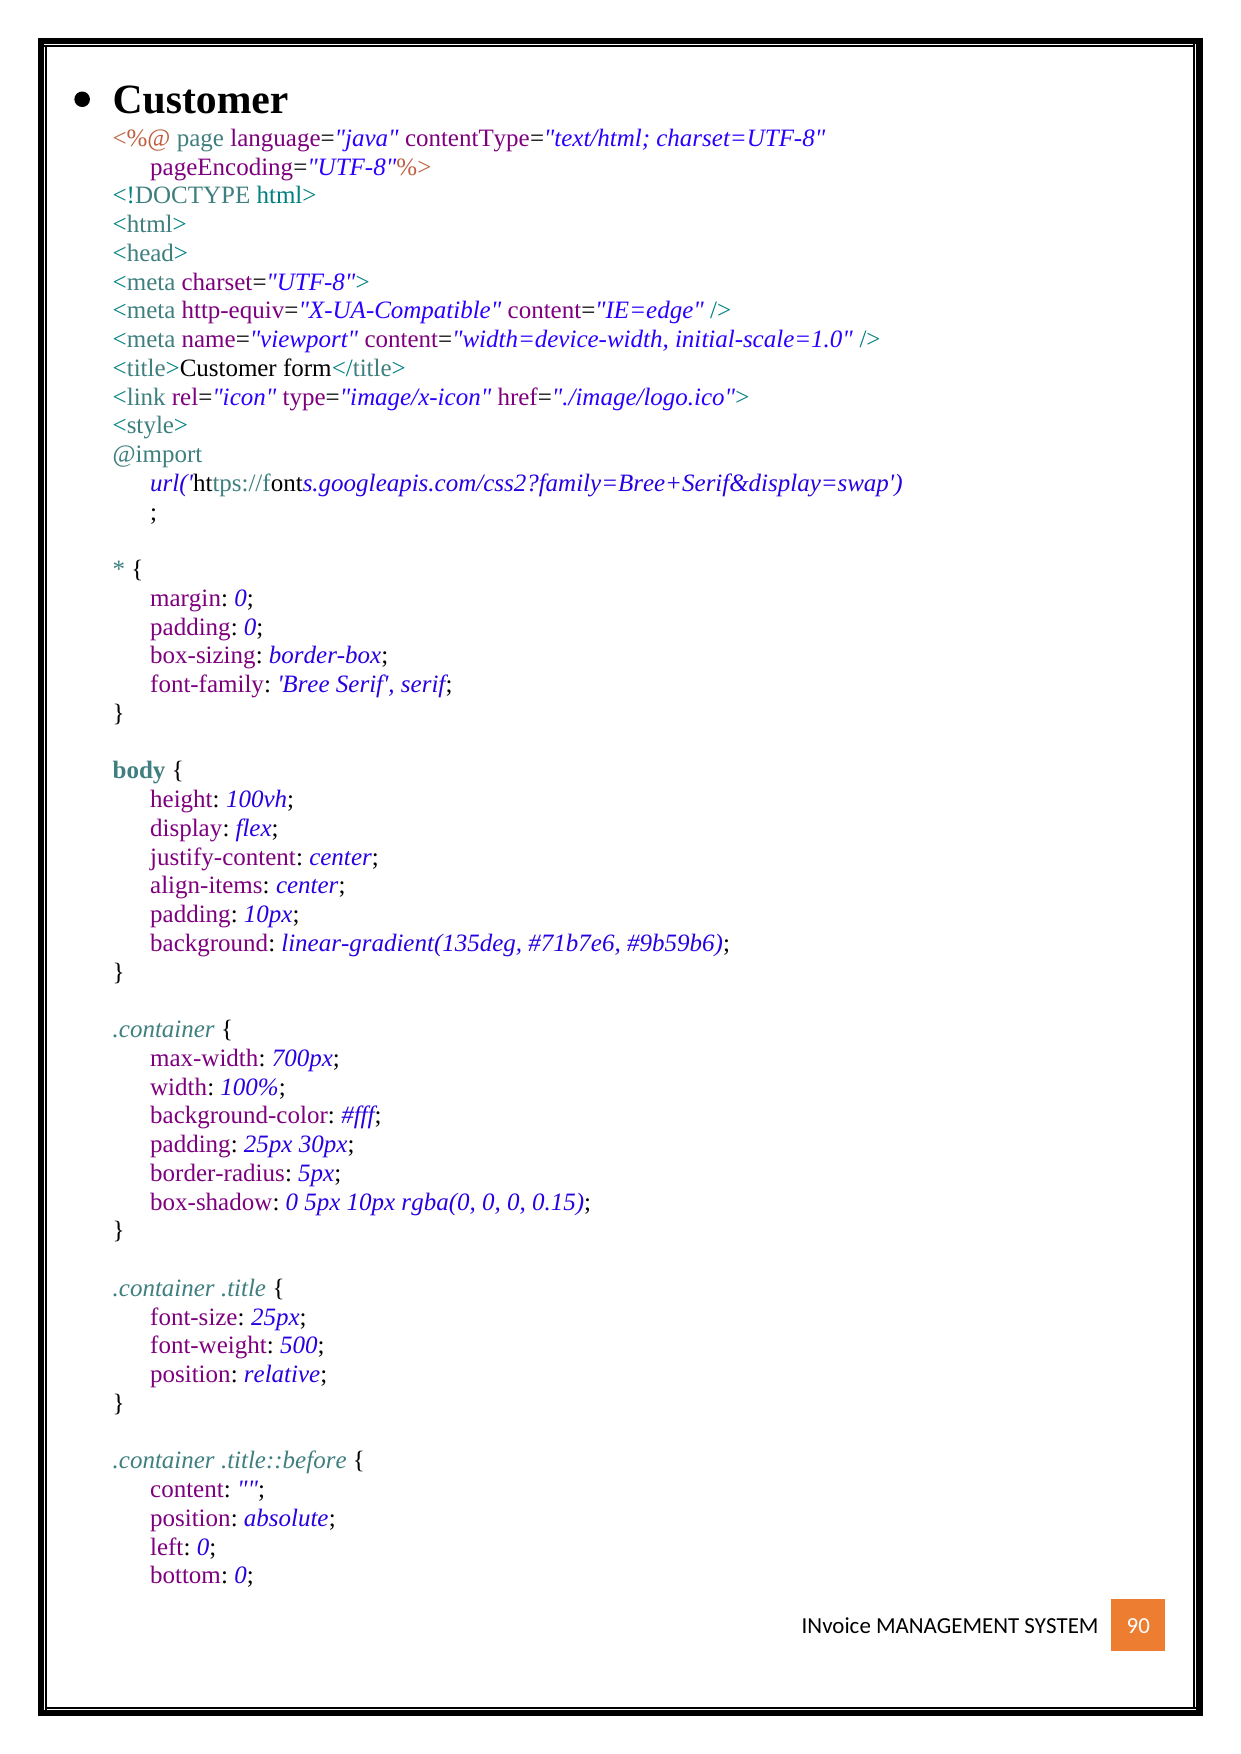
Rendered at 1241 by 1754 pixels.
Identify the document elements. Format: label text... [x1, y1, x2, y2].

text padding: 25px 30px; [112, 1129, 1165, 1158]
text border-radius: 5px; [112, 1158, 1165, 1187]
text <head> [112, 238, 1165, 267]
text max-width: 700px; [112, 1043, 1165, 1072]
text } [112, 1216, 1165, 1244]
text position: absolute; [112, 1503, 1165, 1532]
list Customer [75, 75, 1165, 123]
text } [112, 698, 1165, 727]
text @import [112, 439, 1165, 468]
text background: linear-gradient(135deg, #71b7e6, #9b59b6); [112, 928, 1165, 957]
text display: flex; [112, 813, 1165, 842]
text url('https://fonts.googleapis.com/css2?family=Bree+Serif&display=swap') [112, 468, 1165, 497]
text position: relative; [112, 1359, 1165, 1388]
text ; [112, 497, 1165, 526]
text font-family: 'Bree Serif', serif; [112, 669, 1165, 698]
text width: 100%; [112, 1072, 1165, 1101]
text pageEncoding="UTF-8"%> [112, 152, 1165, 181]
text <link rel="icon" type="image/x-icon" href="./image/logo.ico"> [112, 382, 1165, 411]
text height: 100vh; [112, 784, 1165, 813]
text left: 0; [112, 1532, 1165, 1561]
text <meta http-equiv="X-UA-Compatible" content="IE=edge" /> [112, 296, 1165, 324]
text .container .title::before { [112, 1446, 1165, 1474]
text } [112, 1388, 1165, 1417]
text <html> [112, 209, 1165, 238]
text padding: 10px; [112, 899, 1165, 928]
text .container { [112, 1014, 1165, 1043]
text <style> [112, 411, 1165, 439]
text content: ""; [112, 1474, 1165, 1503]
text align-items: center; [112, 871, 1165, 899]
text <!DOCTYPE html> [112, 181, 1165, 209]
text justify-content: center; [112, 842, 1165, 871]
text .container .title { [112, 1273, 1165, 1302]
text bottom: 0; [112, 1561, 1165, 1589]
text font-size: 25px; [112, 1302, 1165, 1331]
text * { [112, 554, 1165, 583]
text <%@ page language="java" contentType="text/html; charset=UTF-8" [112, 123, 1165, 152]
text <meta name="viewport" content="width=device-width, initial-scale=1.0" /> [112, 324, 1165, 353]
text margin: 0; [112, 583, 1165, 612]
text body { [112, 756, 1165, 784]
text box-shadow: 0 5px 10px rgba(0, 0, 0, 0.15); [112, 1187, 1165, 1216]
text } [112, 957, 1165, 986]
text box-sizing: border-box; [112, 641, 1165, 669]
text font-weight: 500; [112, 1331, 1165, 1359]
text <meta charset="UTF-8"> [112, 267, 1165, 296]
text background-color: #fff; [112, 1101, 1165, 1129]
text padding: 0; [112, 612, 1165, 641]
text <title>Customer form</title> [112, 353, 1165, 382]
